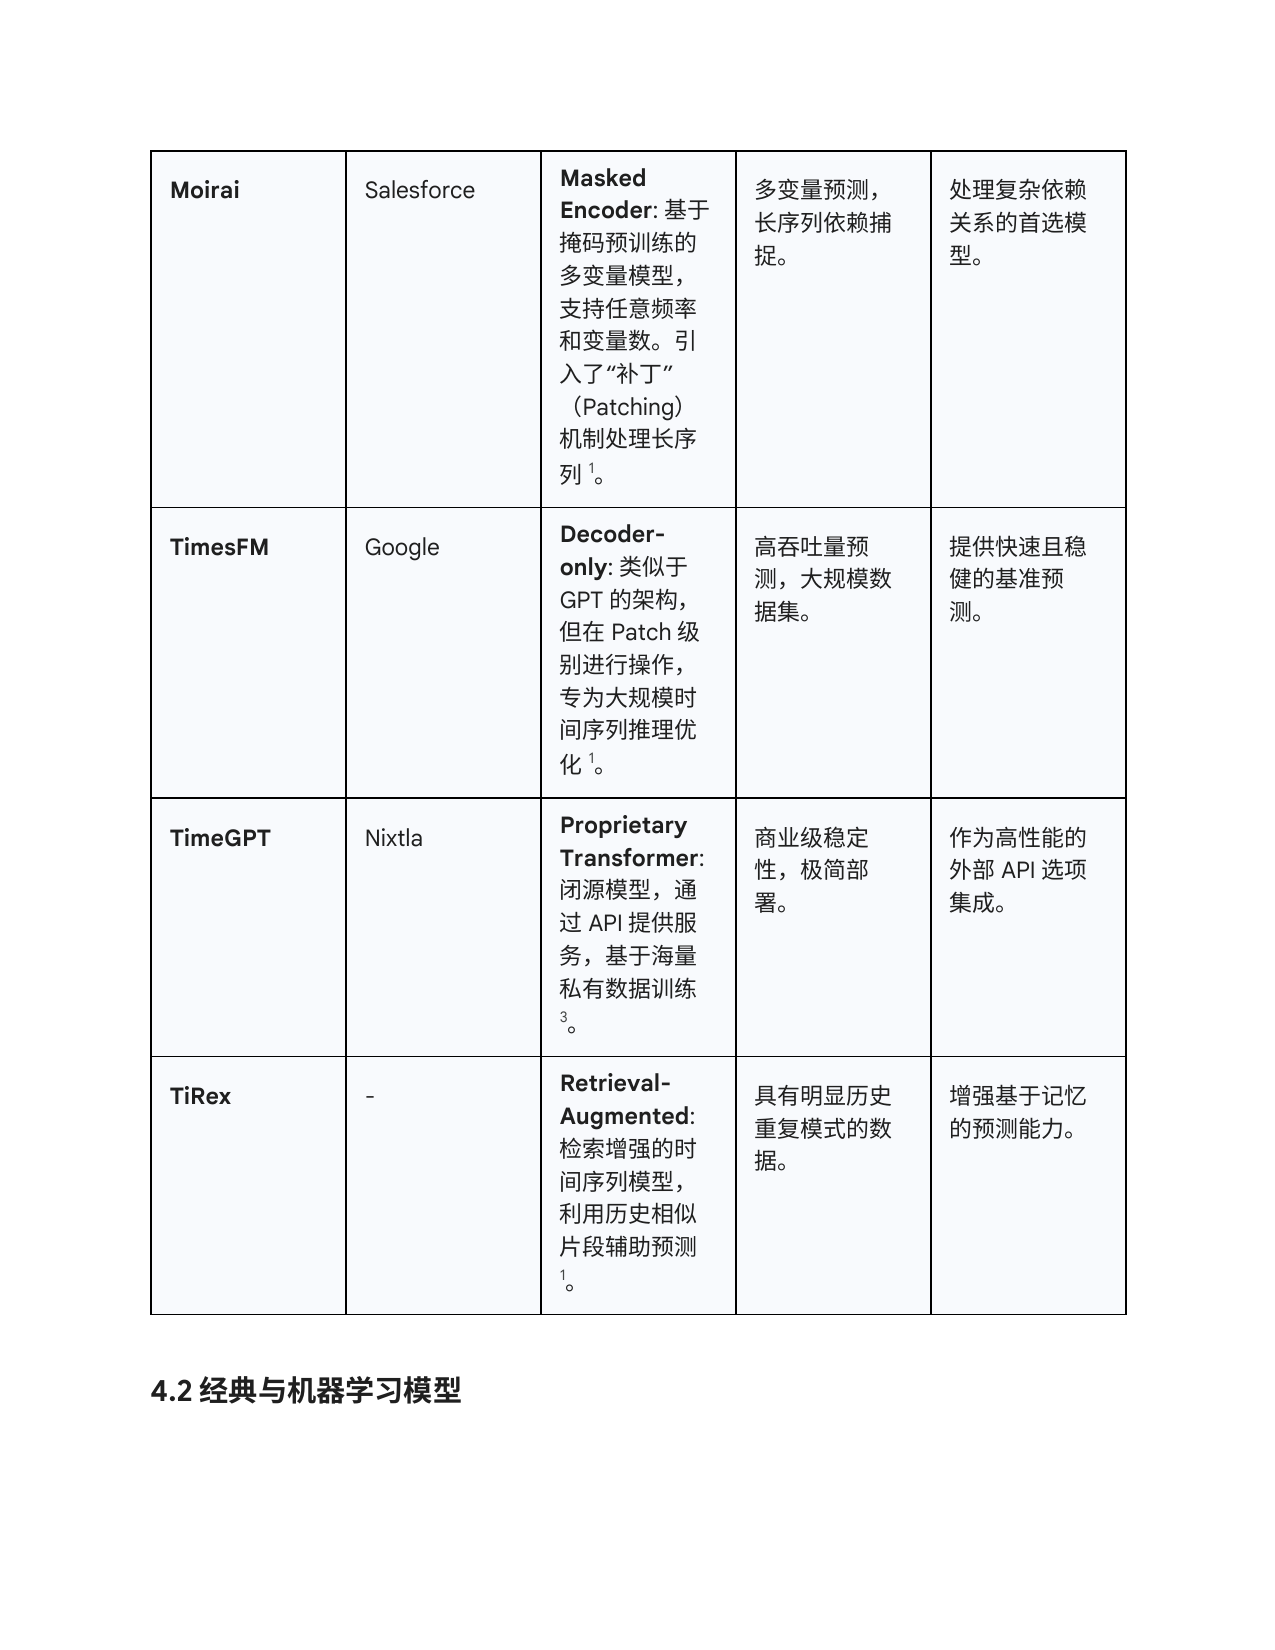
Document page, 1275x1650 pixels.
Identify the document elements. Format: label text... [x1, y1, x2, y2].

subtitle 4.2 经典与机器学习模型 [150, 1373, 1125, 1409]
table_cell Google [347, 508, 540, 797]
table_cell Moirai [152, 152, 345, 506]
table_cell Salesforce [347, 152, 540, 506]
table_cell 处理复杂依赖关系的首选模型。 [932, 152, 1125, 506]
table_cell - [347, 1057, 540, 1314]
table_cell 具有明显历史重复模式的数据。 [737, 1057, 930, 1314]
table_cell Proprietary Transformer: 闭源模型，通过 API 提供服务，基于海量私有数据训练 3。 [542, 799, 735, 1056]
table_cell 商业级稳定性，极简部署。 [737, 799, 930, 1056]
table_cell 提供快速且稳健的基准预测。 [932, 508, 1125, 797]
table_cell Masked Encoder: 基于掩码预训练的多变量模型，支持任意频率和变量数。引入了“补丁”（Patching）机制处理长序列 1。 [542, 152, 735, 506]
table_cell 高吞吐量预测，大规模数据集。 [737, 508, 930, 797]
table_cell 增强基于记忆的预测能力。 [932, 1057, 1125, 1314]
table_cell TimeGPT [152, 799, 345, 1056]
table_cell Nixtla [347, 799, 540, 1056]
table_cell 作为高性能的外部 API 选项集成。 [932, 799, 1125, 1056]
table_cell TimesFM [152, 508, 345, 797]
table_cell Retrieval-Augmented: 检索增强的时间序列模型，利用历史相似片段辅助预测 1。 [542, 1057, 735, 1314]
table_cell TiRex [152, 1057, 345, 1314]
table_cell Decoder-only: 类似于 GPT 的架构，但在 Patch 级别进行操作，专为大规模时间序列推理优化 1。 [542, 508, 735, 797]
table_cell 多变量预测，长序列依赖捕捉。 [737, 152, 930, 506]
